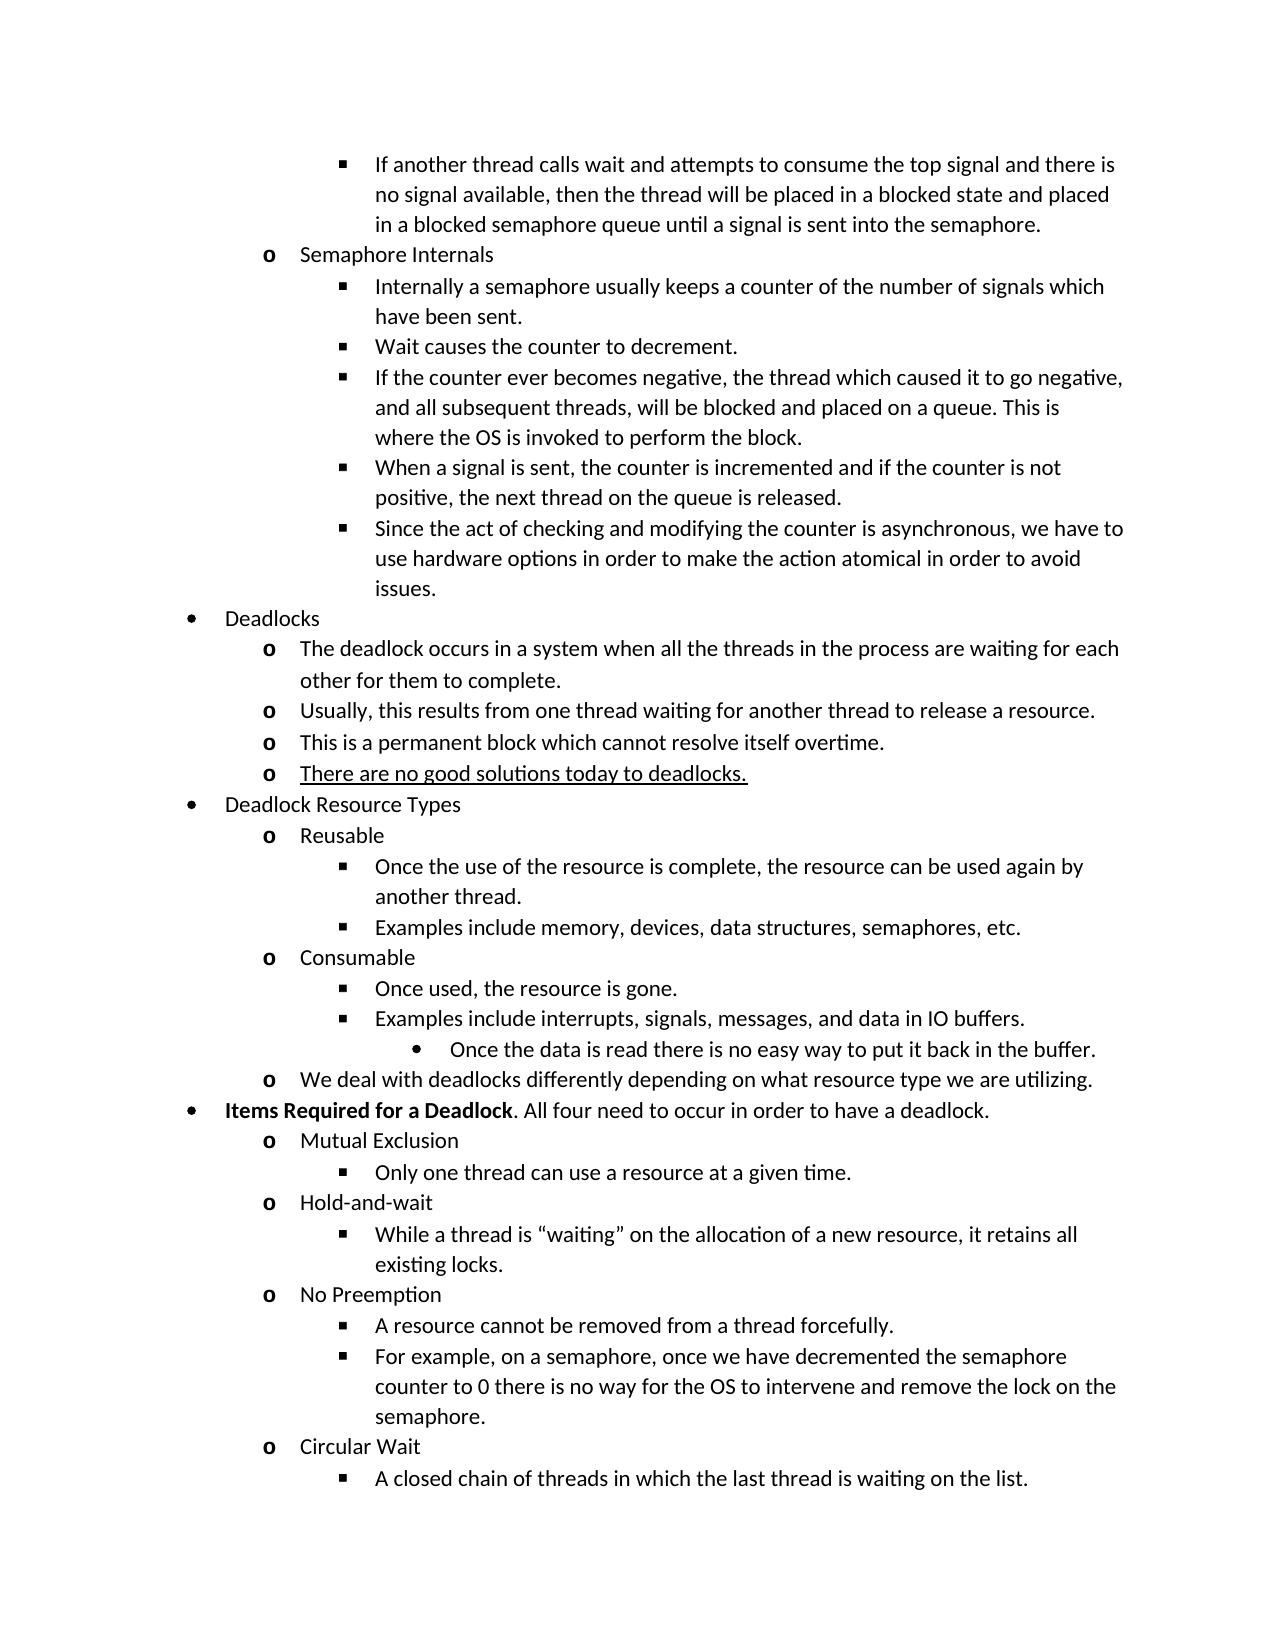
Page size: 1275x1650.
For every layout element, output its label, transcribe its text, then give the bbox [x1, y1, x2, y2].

list A resource cannot be removed from a thread forcefully. [337, 1312, 1125, 1339]
list Mutual Exclusion [262, 1127, 1125, 1156]
list Once the use of the resource is complete, the resource can be used again by another thread. [337, 852, 1125, 910]
list Only one thread can use a resource at a given time. [337, 1158, 1125, 1186]
list Once the data is read there is no easy way to put it back in the buffer. [412, 1035, 1125, 1063]
list For example, on a semaphore, once we have decremented the semaphore counter to 0 there is no way for the OS to intervene and remove the lock on the semaphore. [337, 1342, 1125, 1430]
list Wait causes the counter to decrement. [337, 332, 1125, 361]
list A closed chain of threads in which the last thread is waiting on the list. [337, 1464, 1125, 1492]
list When a signal is sent, the counter is incremented and if the counter is not positive, the next thread on the queue is released. [337, 453, 1125, 512]
list Deadlock Resource Types [187, 791, 1125, 818]
list Circular Wait [262, 1432, 1125, 1462]
list Examples include interrupts, signals, messages, and data in IO buffers. [337, 1004, 1125, 1032]
list Examples include memory, devices, data structures, semaphores, etc. [337, 913, 1125, 941]
list The deadlock occurs in a system when all the threads in the process are waiting for each other for them to complete. [262, 634, 1125, 694]
list Deadlocks [187, 604, 1125, 632]
list There are no good solutions today to deadlocks. [262, 759, 1125, 788]
list Once used, the resource is gone. [337, 974, 1125, 1002]
list Internally a semaphore usually keeps a counter of the number of signals which have been sent. [337, 272, 1125, 330]
list Hold-and-wait [262, 1188, 1125, 1217]
list We deal with deadlocks differently depending on what resource type we are utilizing. [262, 1065, 1125, 1094]
list If another thread calls wait and attempts to consume the top signal and there is no signal available, then the thread will be placed in a blocked state and placed in a blocked semaphore queue until a signal is sent into the semaphore. [337, 150, 1125, 238]
list Items Required for a Deadlock. All four need to occur in order to have a deadlock. [187, 1096, 1125, 1124]
list While a thread is “waiting” on the allocation of a new resource, it retains all existing locks. [337, 1220, 1125, 1278]
list Since the act of checking and modifying the counter is asynchronous, we have to use hardware options in order to make the action atomical in order to avoid issues. [337, 514, 1125, 602]
list No Preemption [262, 1280, 1125, 1309]
list Consumable [262, 943, 1125, 972]
list If the counter ever becomes negative, the thread which caused it to go negative, and all subsequent threads, will be blocked and placed on a queue. This is where the OS is invoked to perform the block. [337, 363, 1125, 451]
list Semaphore Internals [262, 241, 1125, 270]
list Usually, this results from one thread waiting for another thread to release a resource. [262, 696, 1125, 725]
list Reusable [262, 821, 1125, 850]
list This is a permanent block which cannot resolve itself overtime. [262, 728, 1125, 757]
